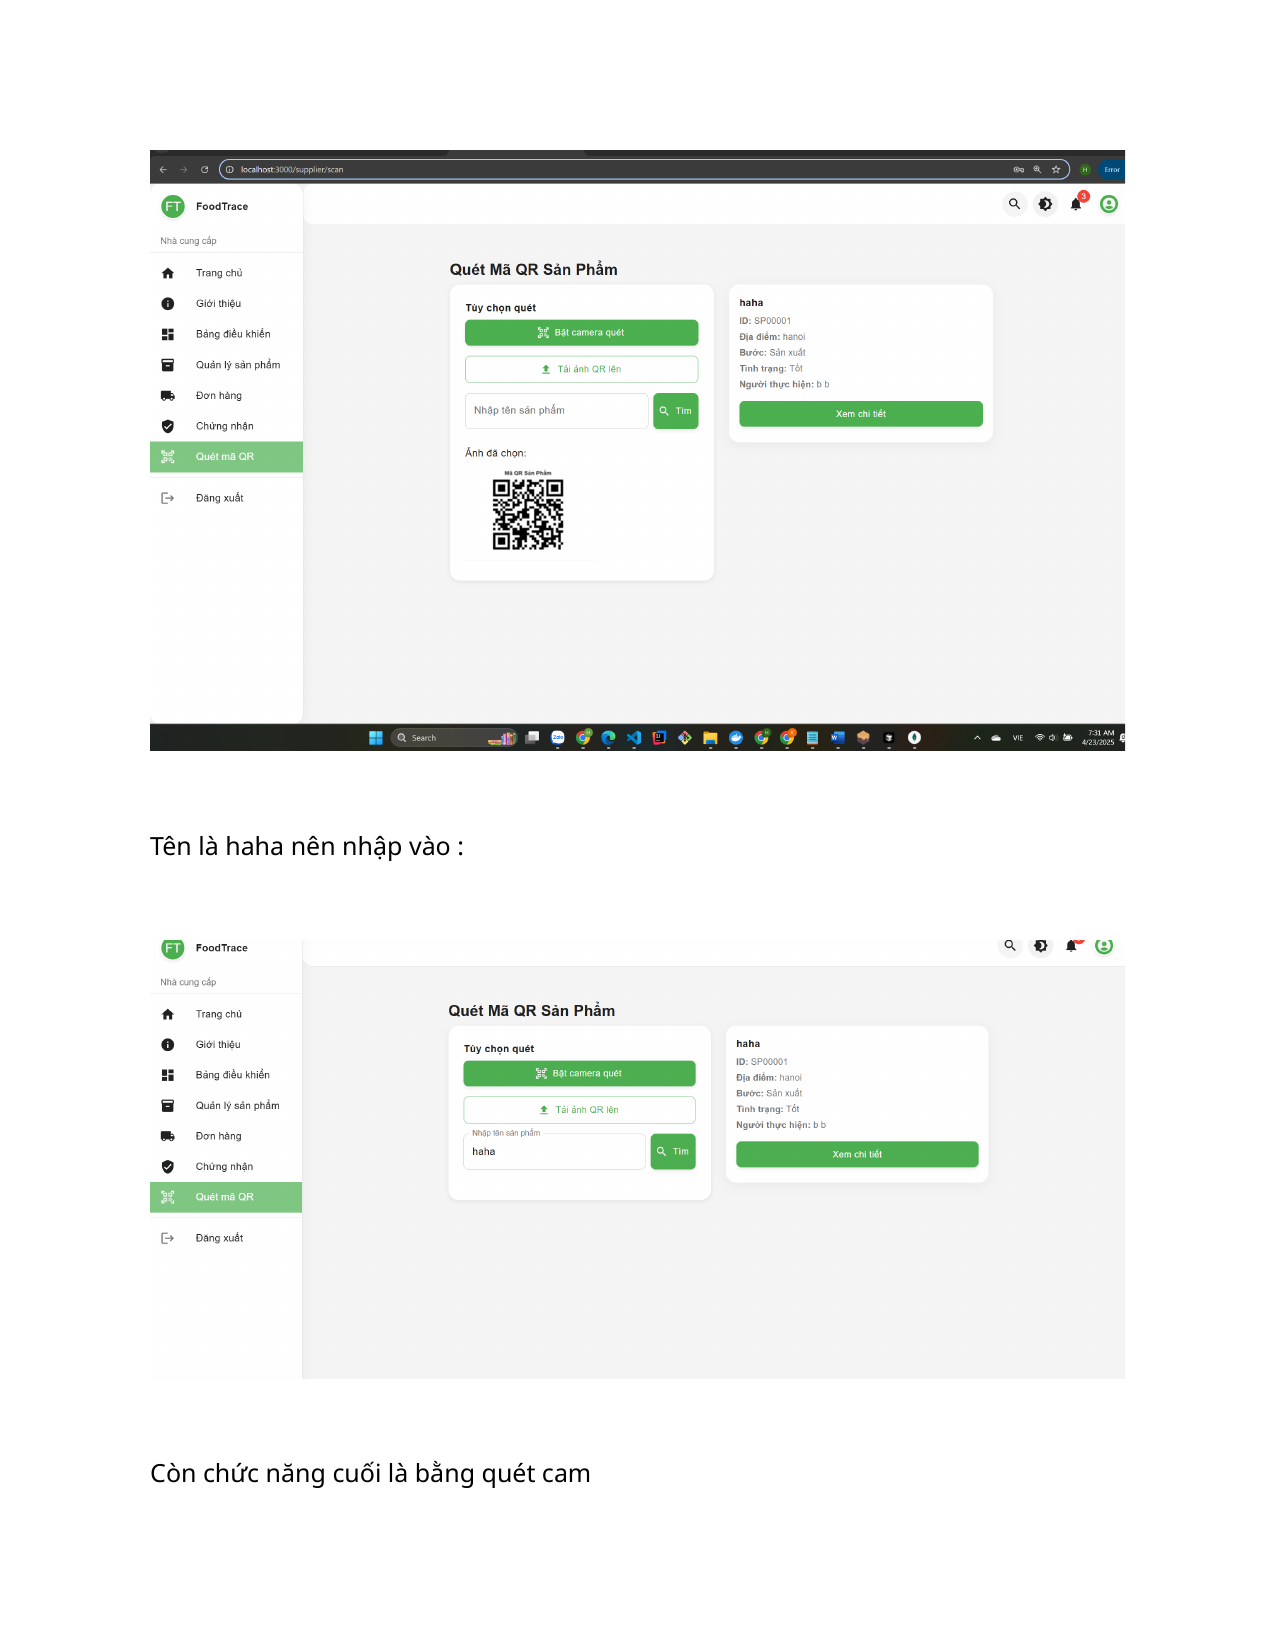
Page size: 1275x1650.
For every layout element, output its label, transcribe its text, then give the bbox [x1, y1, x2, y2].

text Tên là haha nên nhập vào : [150, 828, 1125, 863]
picture [150, 940, 1125, 1379]
picture [150, 150, 1125, 751]
text Còn chức năng cuối là bằng quét cam [150, 1456, 1125, 1490]
